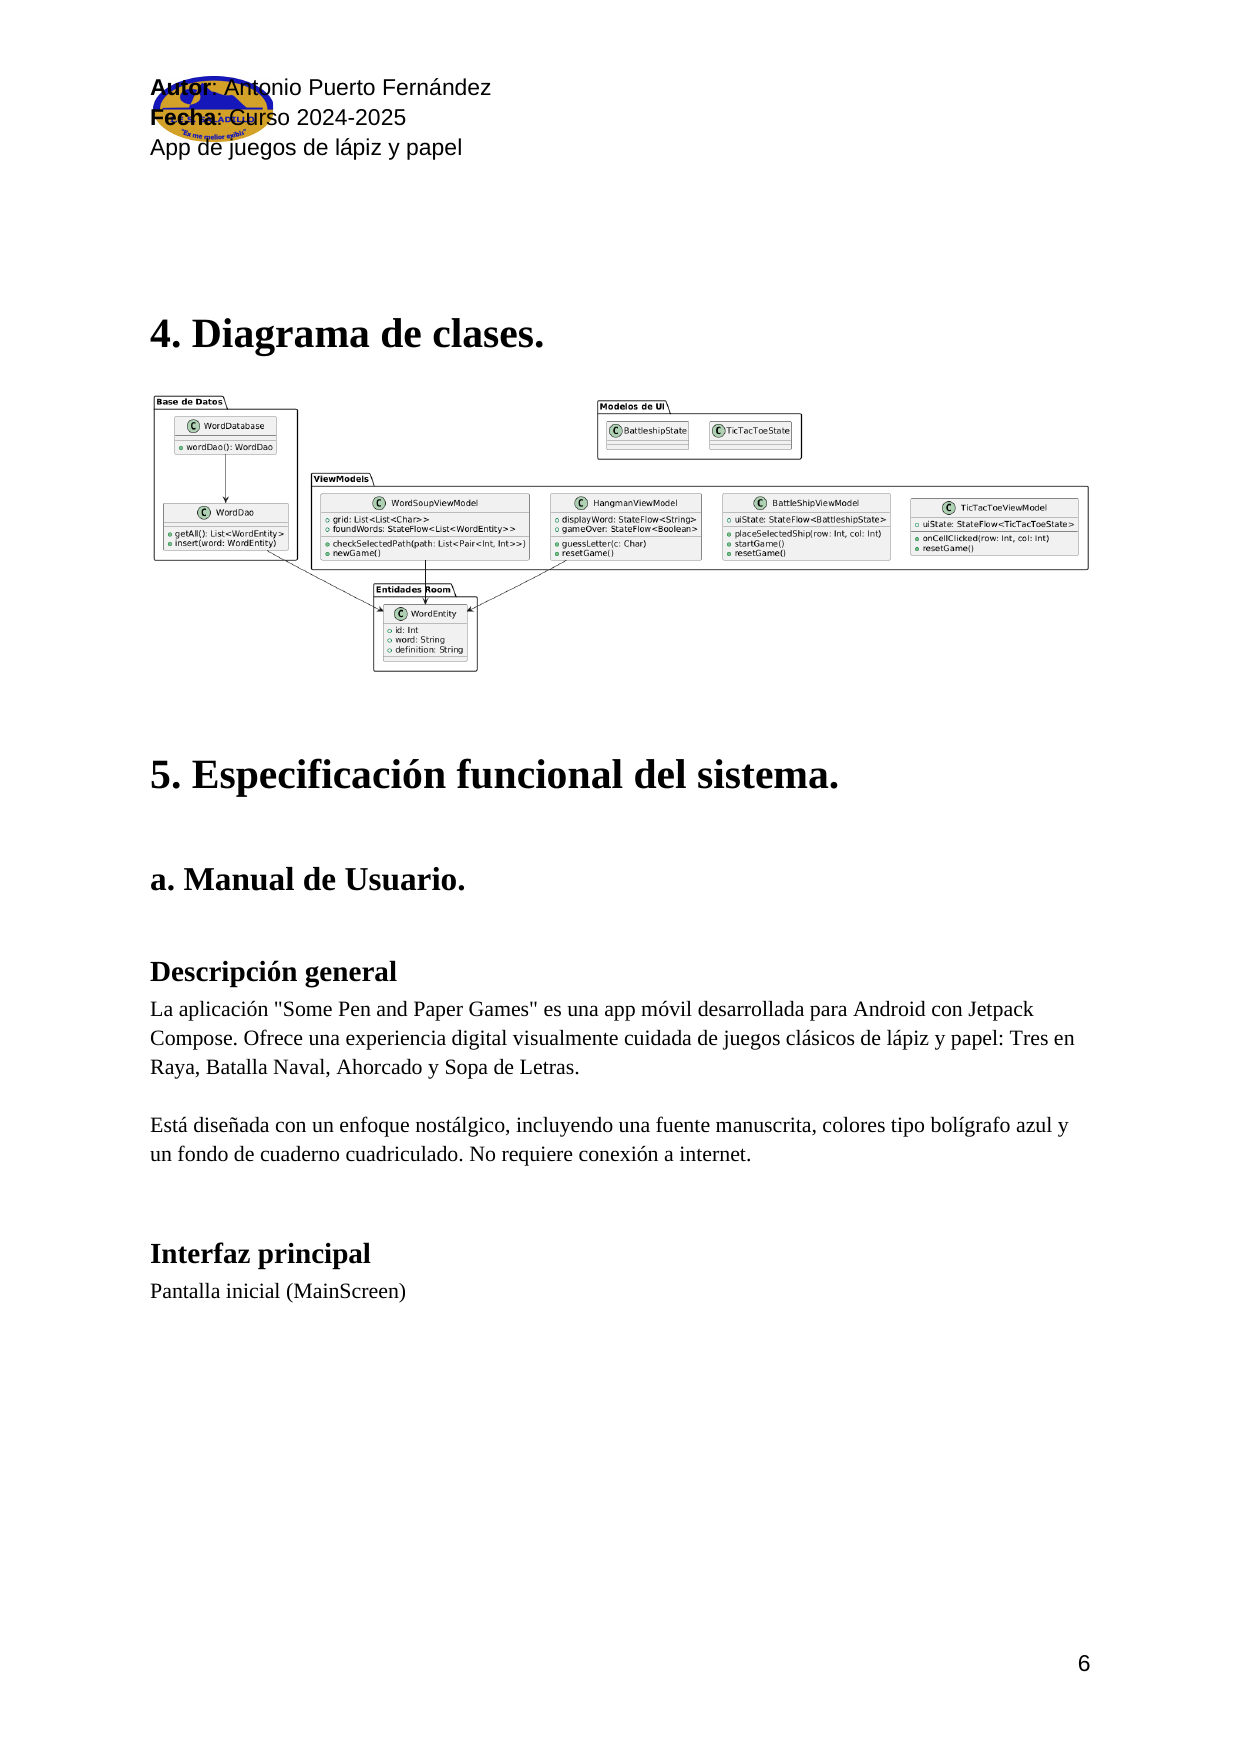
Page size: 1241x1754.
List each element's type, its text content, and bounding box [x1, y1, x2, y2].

text Pantalla inicial (MainScreen) [150, 1278, 1090, 1303]
subtitle 5. Especificación funcional del sistema. [150, 749, 1090, 797]
picture [153, 76, 274, 142]
subtitle a. Manual de Usuario. [150, 859, 1090, 897]
subtitle Descripción general [150, 954, 1090, 987]
text Está diseñada con un enfoque nostálgico, incluyendo una fuente manuscrita, colores tipo bolígrafo azul y un fondo de cuaderno cuadriculado. No requiere conexión a internet. [150, 1112, 1090, 1166]
subtitle Interfaz principal [150, 1236, 1090, 1269]
picture [150, 392, 1091, 674]
subtitle 4. Diagrama de clases. [150, 308, 1090, 356]
text La aplicación "Some Pen and Paper Games" es una app móvil desarrollada para Android con Jetpack Compose. Ofrece una experiencia digital visualmente cuidada de juegos clásicos de lápiz y papel: Tres en Raya, Batalla Naval, Ahorcado y Sopa de Letras. [150, 996, 1090, 1079]
